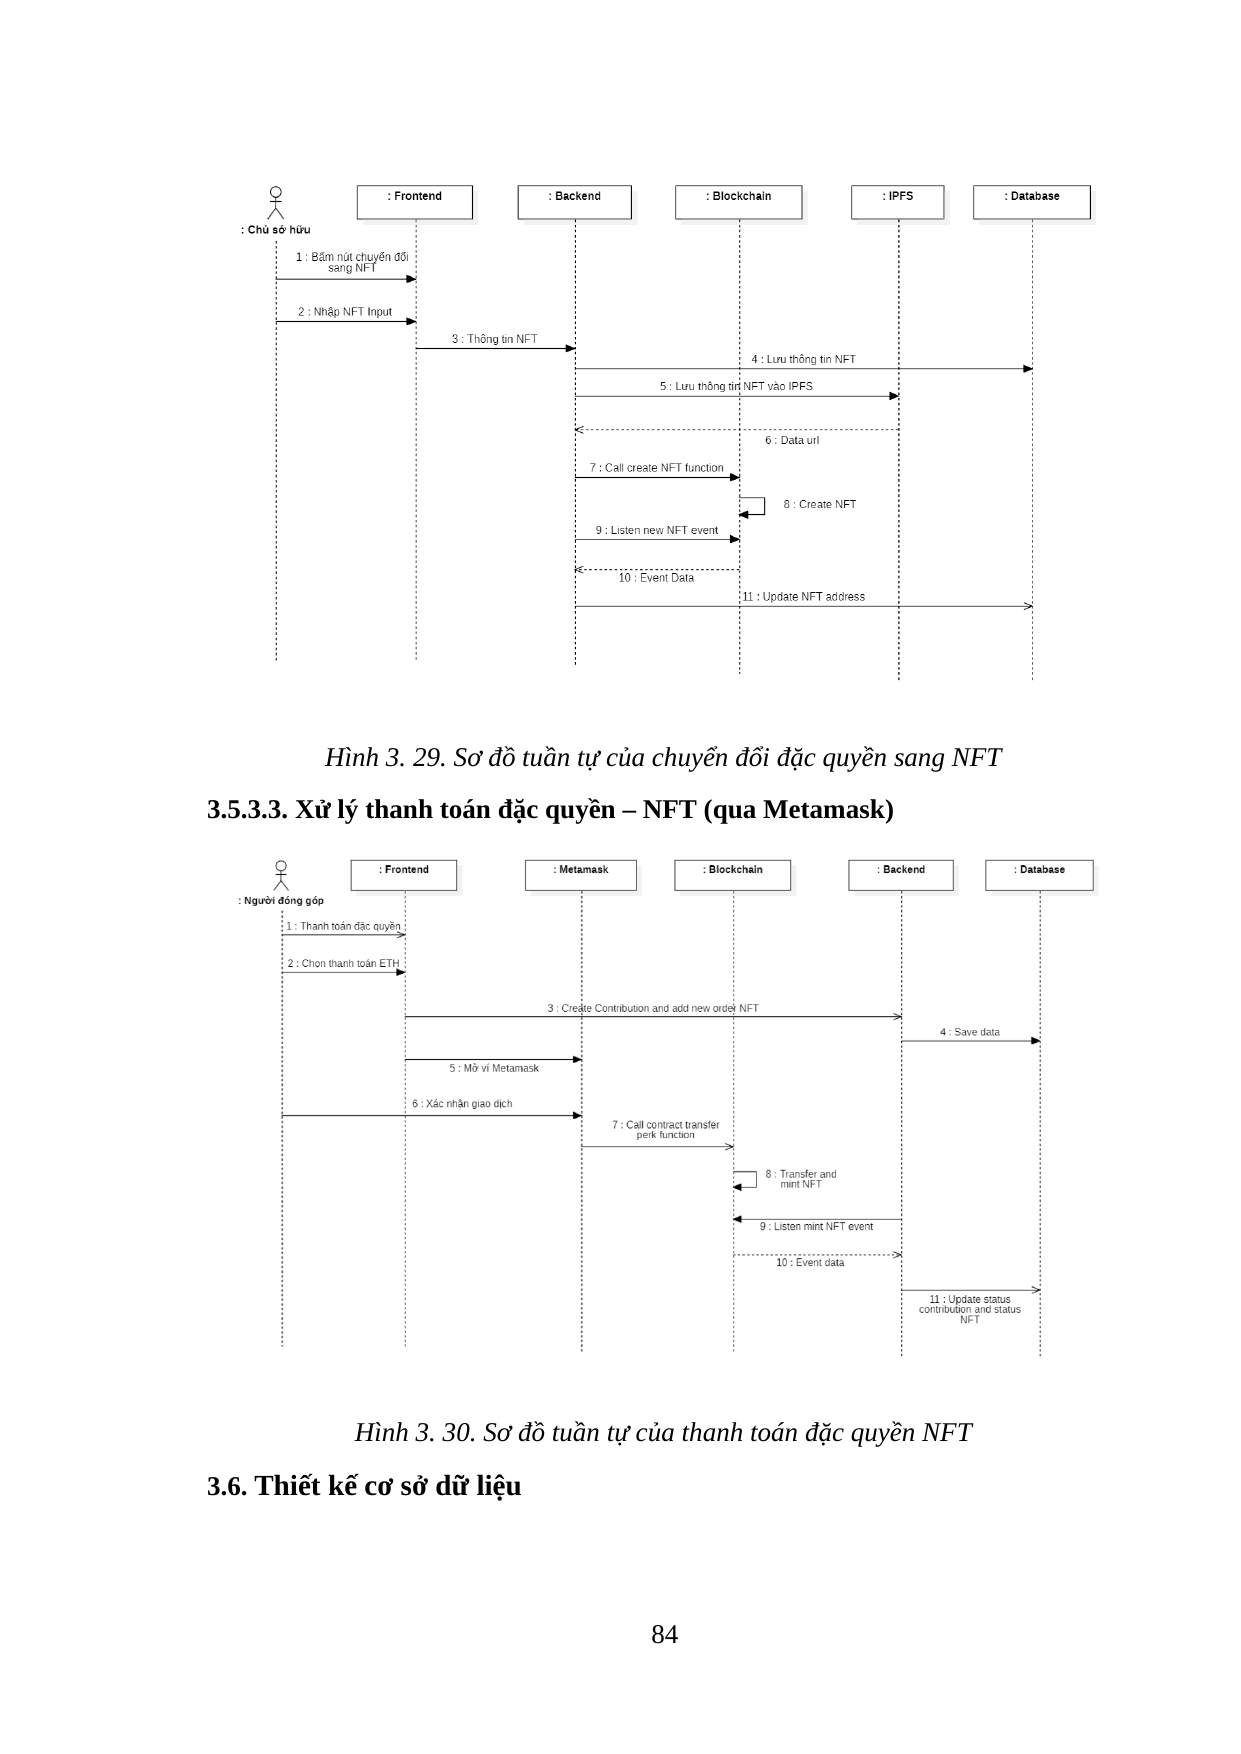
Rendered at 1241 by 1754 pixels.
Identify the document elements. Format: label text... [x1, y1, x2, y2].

text Hình 3. 29. Sơ đồ tuần tự của chuyển đổi đặc quyền sang NFT [207, 741, 1122, 772]
picture [206, 852, 1123, 1389]
text Hình 3. 30. Sơ đồ tuần tự của thanh toán đặc quyền NFT [207, 1416, 1122, 1447]
text Xử lý thanh toán đặc quyền – NFT (qua Metamask) [207, 793, 1122, 824]
text Thiết kế cơ sở dữ liệu [207, 1468, 1122, 1502]
picture [206, 177, 1123, 714]
